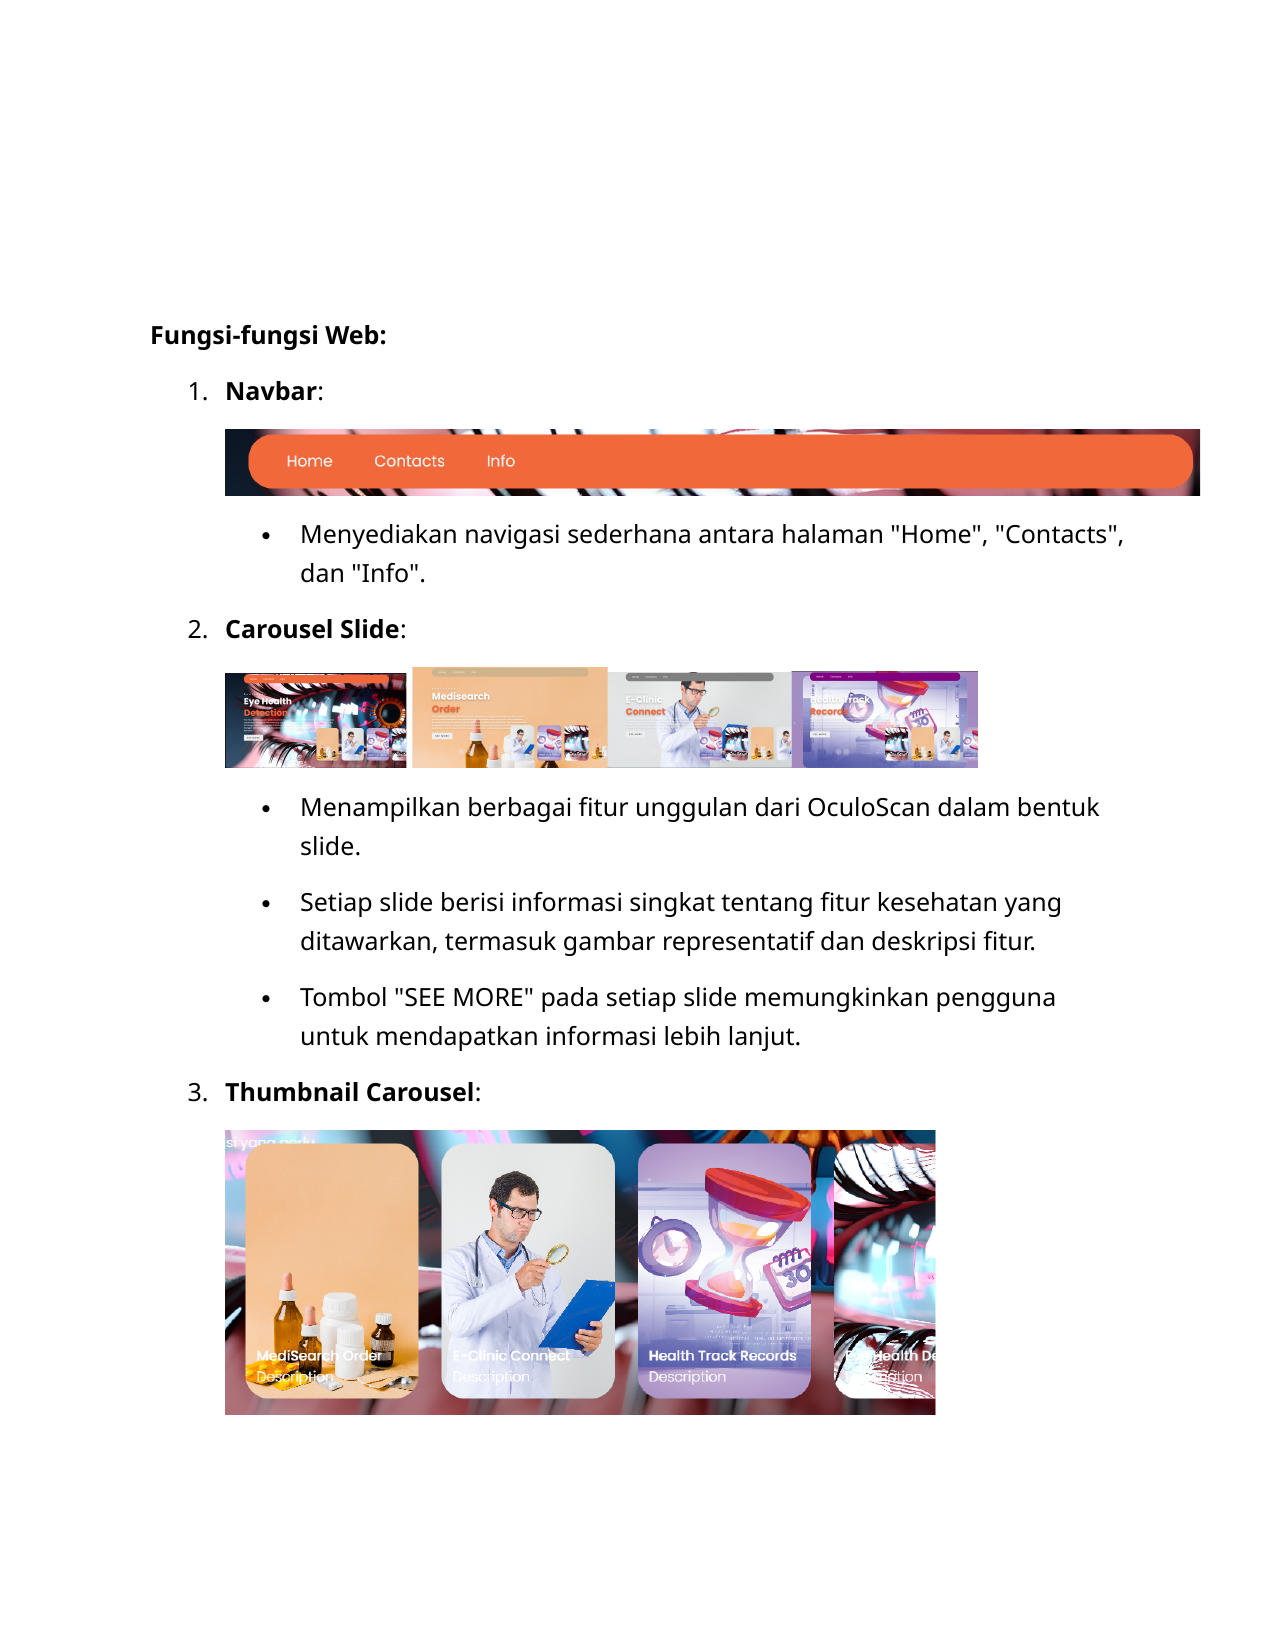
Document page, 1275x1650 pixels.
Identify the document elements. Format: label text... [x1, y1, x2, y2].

picture [412, 667, 978, 768]
list Tombol "SEE MORE" pada setiap slide memungkinkan pengguna untuk mendapatkan informasi lebih lanjut. [262, 979, 1125, 1053]
list Thumbnail Carousel: [187, 1074, 1125, 1109]
list Navbar: [187, 373, 1125, 407]
list Menyediakan navigasi sederhana antara halaman "Home", "Contacts", dan "Info". [262, 517, 1125, 590]
list Setiap slide berisi informasi singkat tentang fitur kesehatan yang ditawarkan, termasuk gambar representatif dan deskripsi fitur. [262, 884, 1125, 958]
picture [225, 429, 1200, 496]
list Menampilkan berbagai fitur unggulan dari OculoScan dalam bentuk slide. [262, 789, 1125, 863]
picture [225, 673, 407, 768]
text Fungsi-fungsi Web: [150, 317, 1125, 352]
picture [225, 1130, 939, 1415]
list Carousel Slide: [187, 612, 1125, 646]
